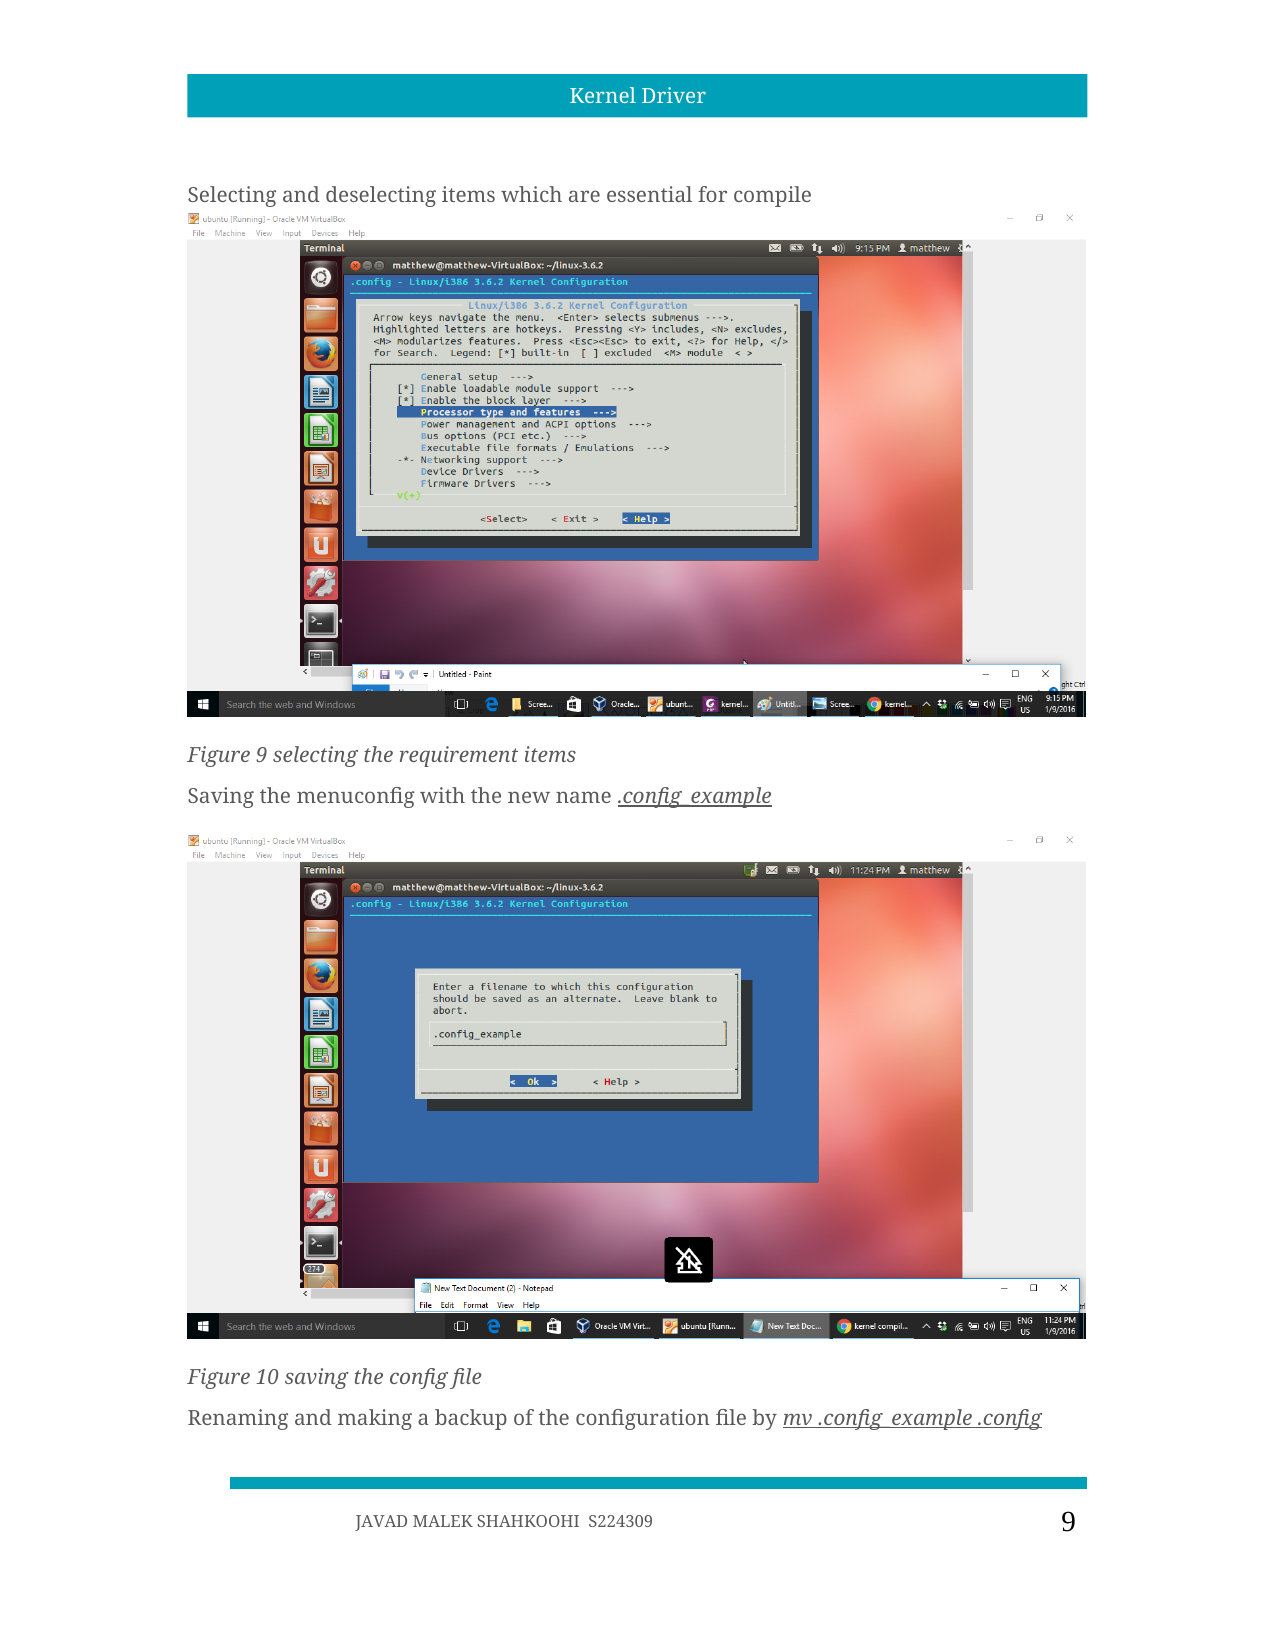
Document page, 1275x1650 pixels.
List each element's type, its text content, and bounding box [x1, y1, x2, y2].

text Saving the menuconfig with the new name .config_example [187, 781, 1087, 809]
text Renaming and making a backup of the configuration file by mv .config_example .config [187, 1403, 1087, 1431]
text Figure 9 selecting the requirement items [187, 740, 1087, 768]
picture [187, 211, 1086, 717]
picture [187, 833, 1086, 1339]
text Figure 10 saving the config file [187, 1362, 1087, 1390]
